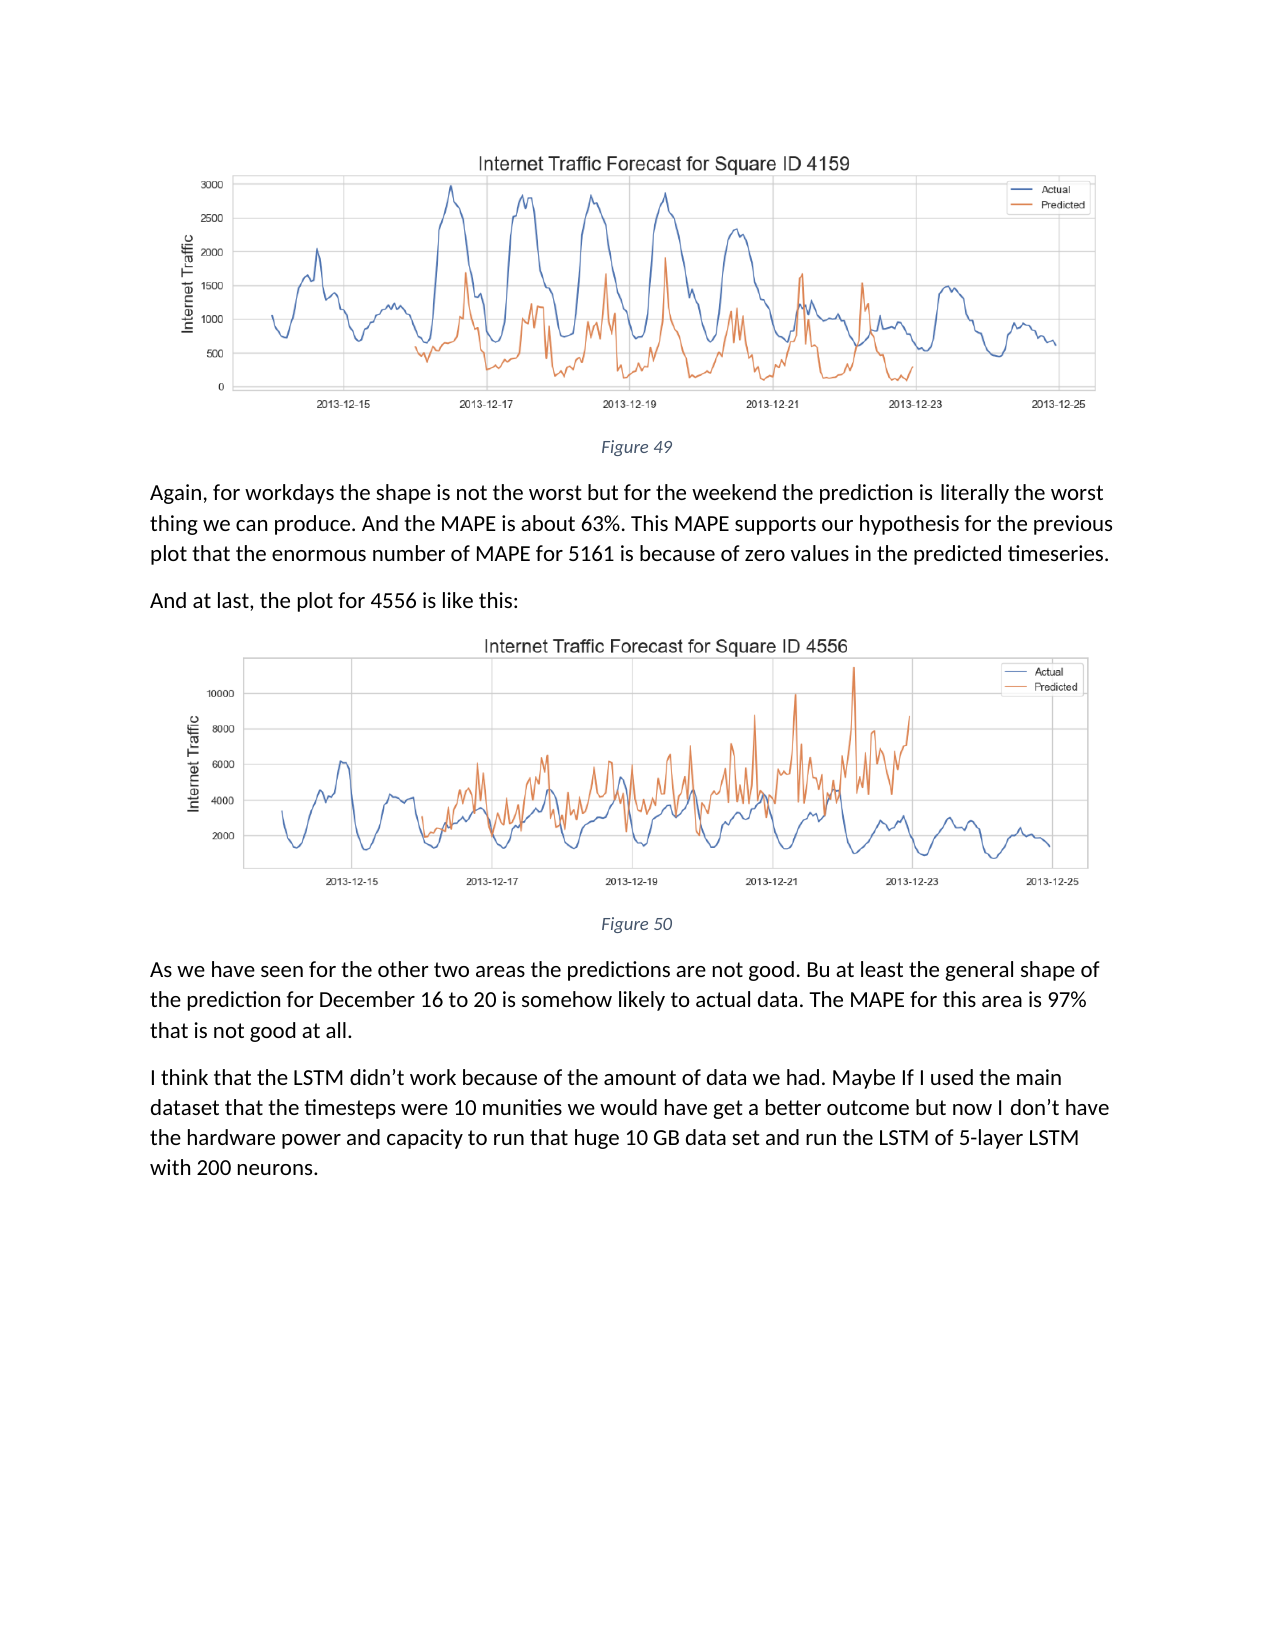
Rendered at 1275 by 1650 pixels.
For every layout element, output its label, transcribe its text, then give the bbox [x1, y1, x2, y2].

picture [182, 632, 1094, 893]
text As we have seen for the other two areas the predictions are not good. Bu at least the general shape of the prediction for December 16 to 20 is somehow likely to actual data. The MAPE for this area is 97% that is not good at all. [150, 955, 1125, 1044]
text I think that the LSTM didn’t work because of the amount of data we had. Maybe If I used the main dataset that the timesteps were 10 munities we would have get a better outcome but now I don’t have the hardware power and capacity to run that huge 10 GB data set and run the LSTM of 5-layer LSTM with 200 neurons. [150, 1063, 1125, 1181]
text Again, for workdays the shape is not the worst but for the weekend the prediction is literally the worst thing we can produce. And the MAPE is about 63%. This MAPE supports our hypothesis for the previous plot that the enormous number of MAPE for 5161 is because of zero values in the predicted timeseries. [150, 478, 1125, 567]
text And at last, the plot for 4556 is like this: [150, 586, 1125, 614]
picture [175, 150, 1100, 416]
